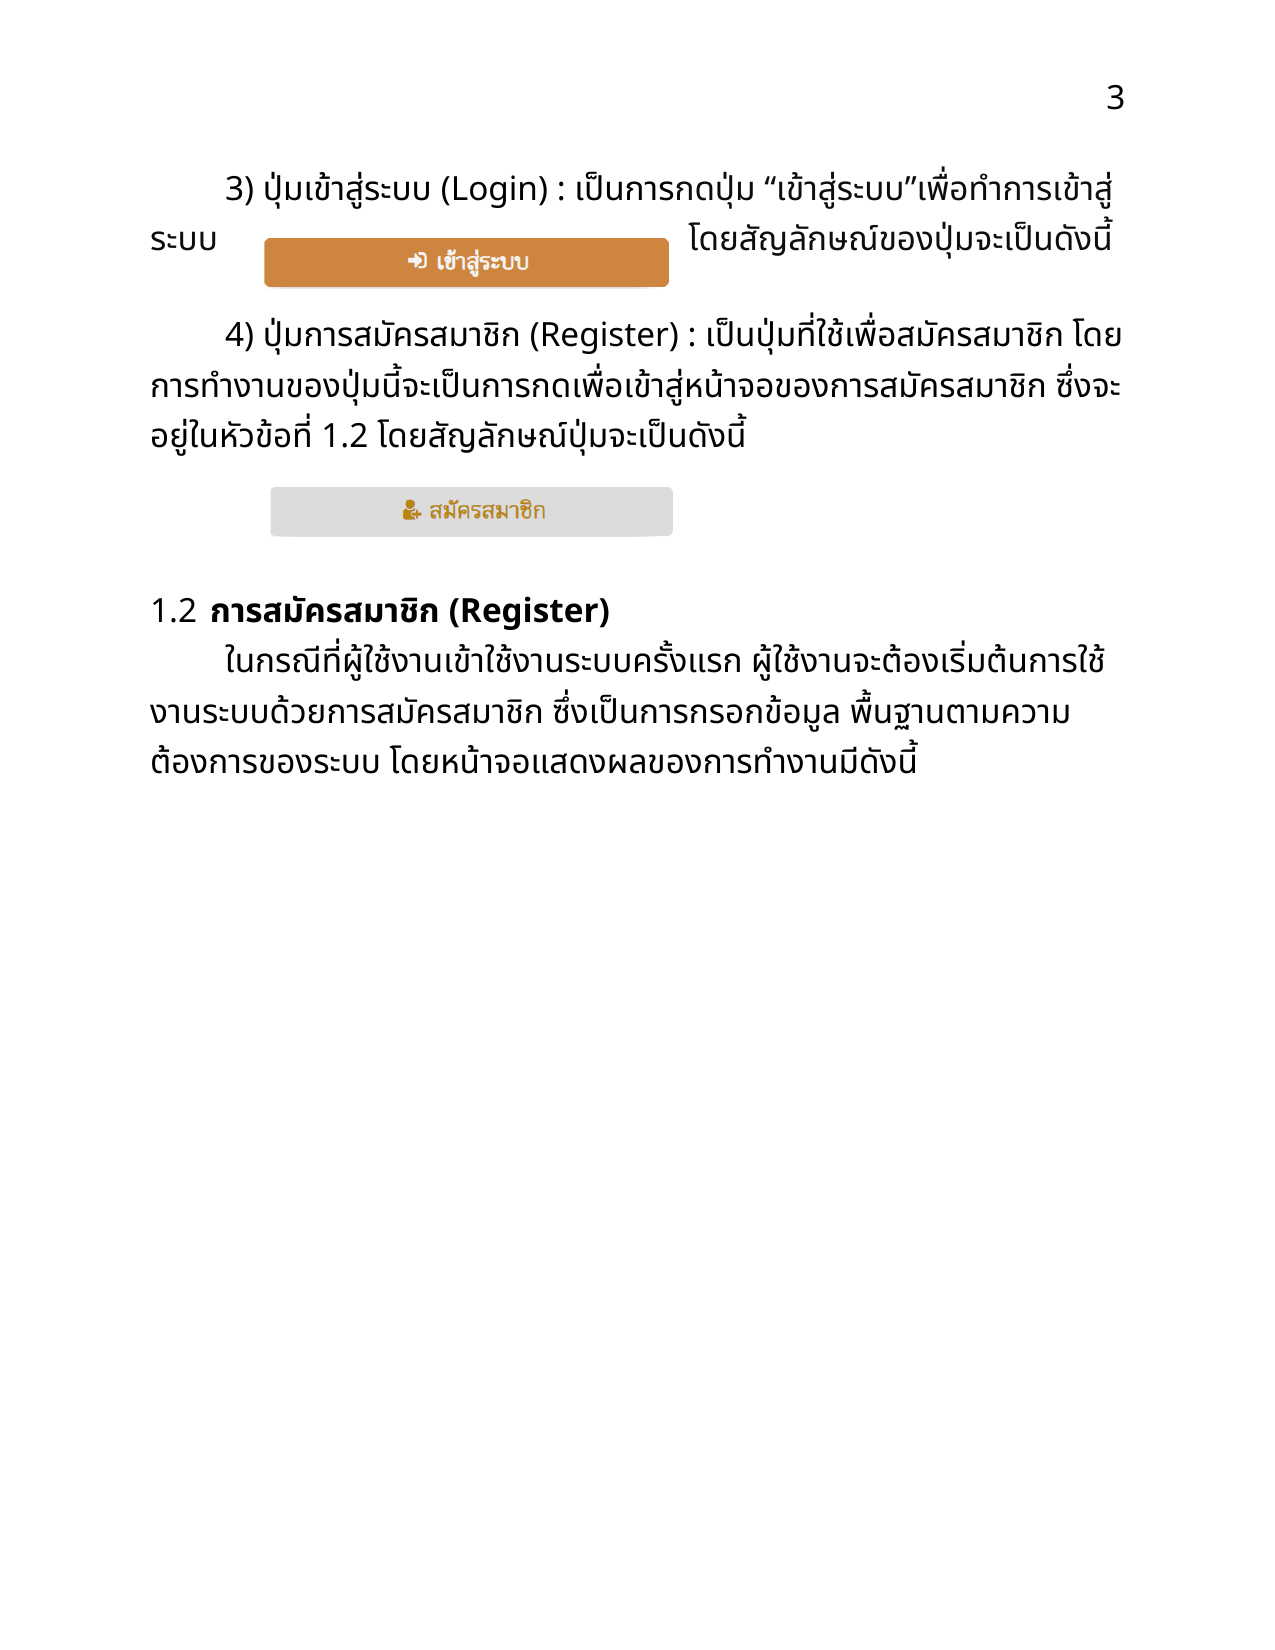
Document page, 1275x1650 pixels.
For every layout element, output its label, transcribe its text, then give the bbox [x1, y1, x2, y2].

picture [264, 236, 670, 289]
text 4) ปุ่มการสมัครสมาชิก (Register) : เป็นปุ่มที่ใช้เพื่อสมัครสมาชิก โดยการทำงานของปุ่มนี้จะเป็นการกดเพื่อเข้าสู่หน้าจอของการสมัครสมาชิก ซึ่งจะอยู่ในหัวข้อที่ 1.2 โดยสัญลักษณ์ปุ่มจะเป็นดังนี้ [150, 311, 1125, 463]
picture [270, 485, 676, 537]
text 3) ปุ่มเข้าสู่ระบบ (Login) : เป็นการกดปุ่ม “เข้าสู่ระบบ”เพื่อทำการเข้าสู่ระบบ โดยสัญลักษณ์ของปุ่มจะเป็นดังนี้ [150, 164, 1125, 266]
subtitle การสมัครสมาชิก (Register) [150, 587, 1125, 637]
text ในกรณีที่ผู้ใช้งานเข้าใช้งานระบบครั้งแรก ผู้ใช้งานจะต้องเริ่มต้นการใช้งานระบบด้วยการสมัครสมาชิก ซึ่งเป็นการกรอกข้อมูล พื้นฐานตามความต้องการของระบบ โดยหน้าจอแสดงผลของการทำงานมีดังนี้ [150, 637, 1125, 789]
